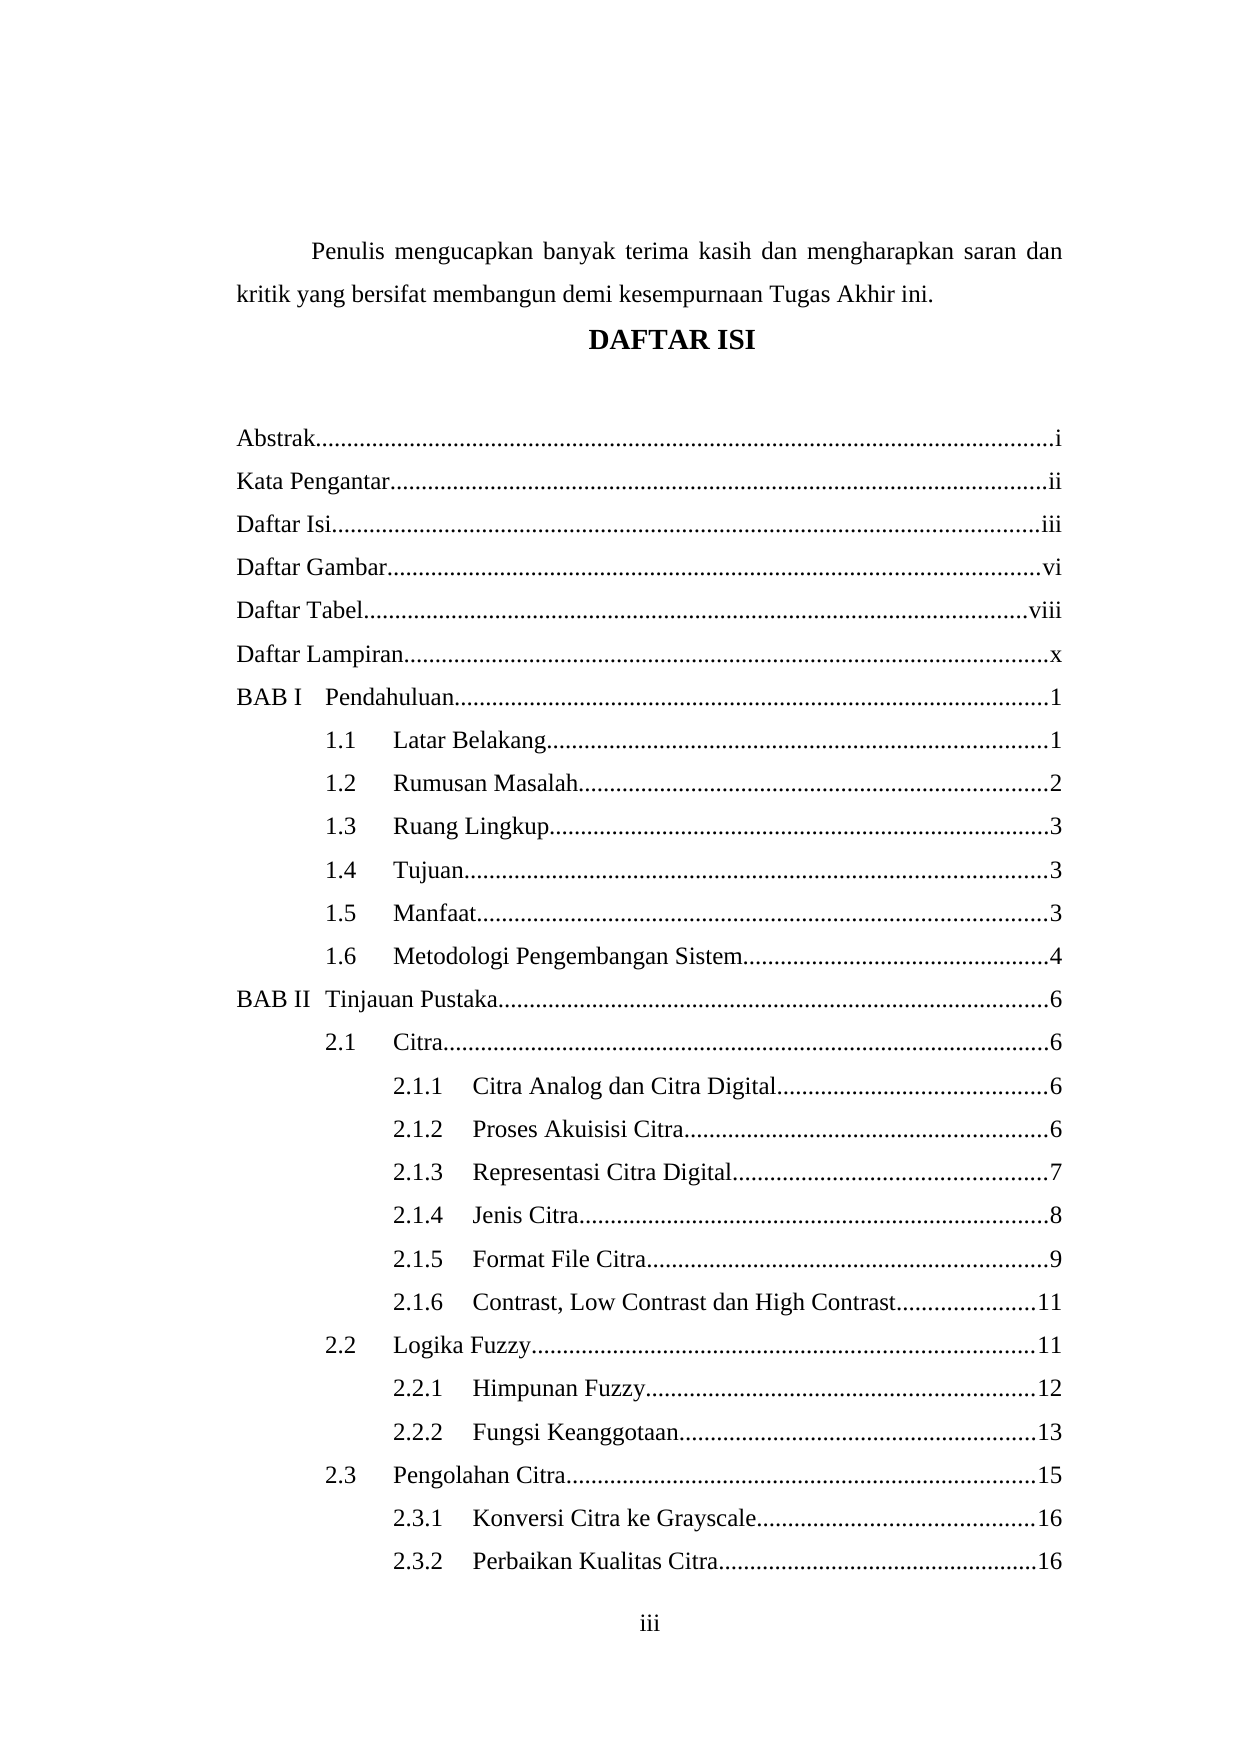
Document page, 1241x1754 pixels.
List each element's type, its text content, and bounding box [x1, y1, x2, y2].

text Penulis mengucapkan banyak terima kasih dan mengharapkan saran dan kritik yang bersifat membangun demi kesempurnaan Tugas Akhir ini. [236, 236, 1063, 308]
